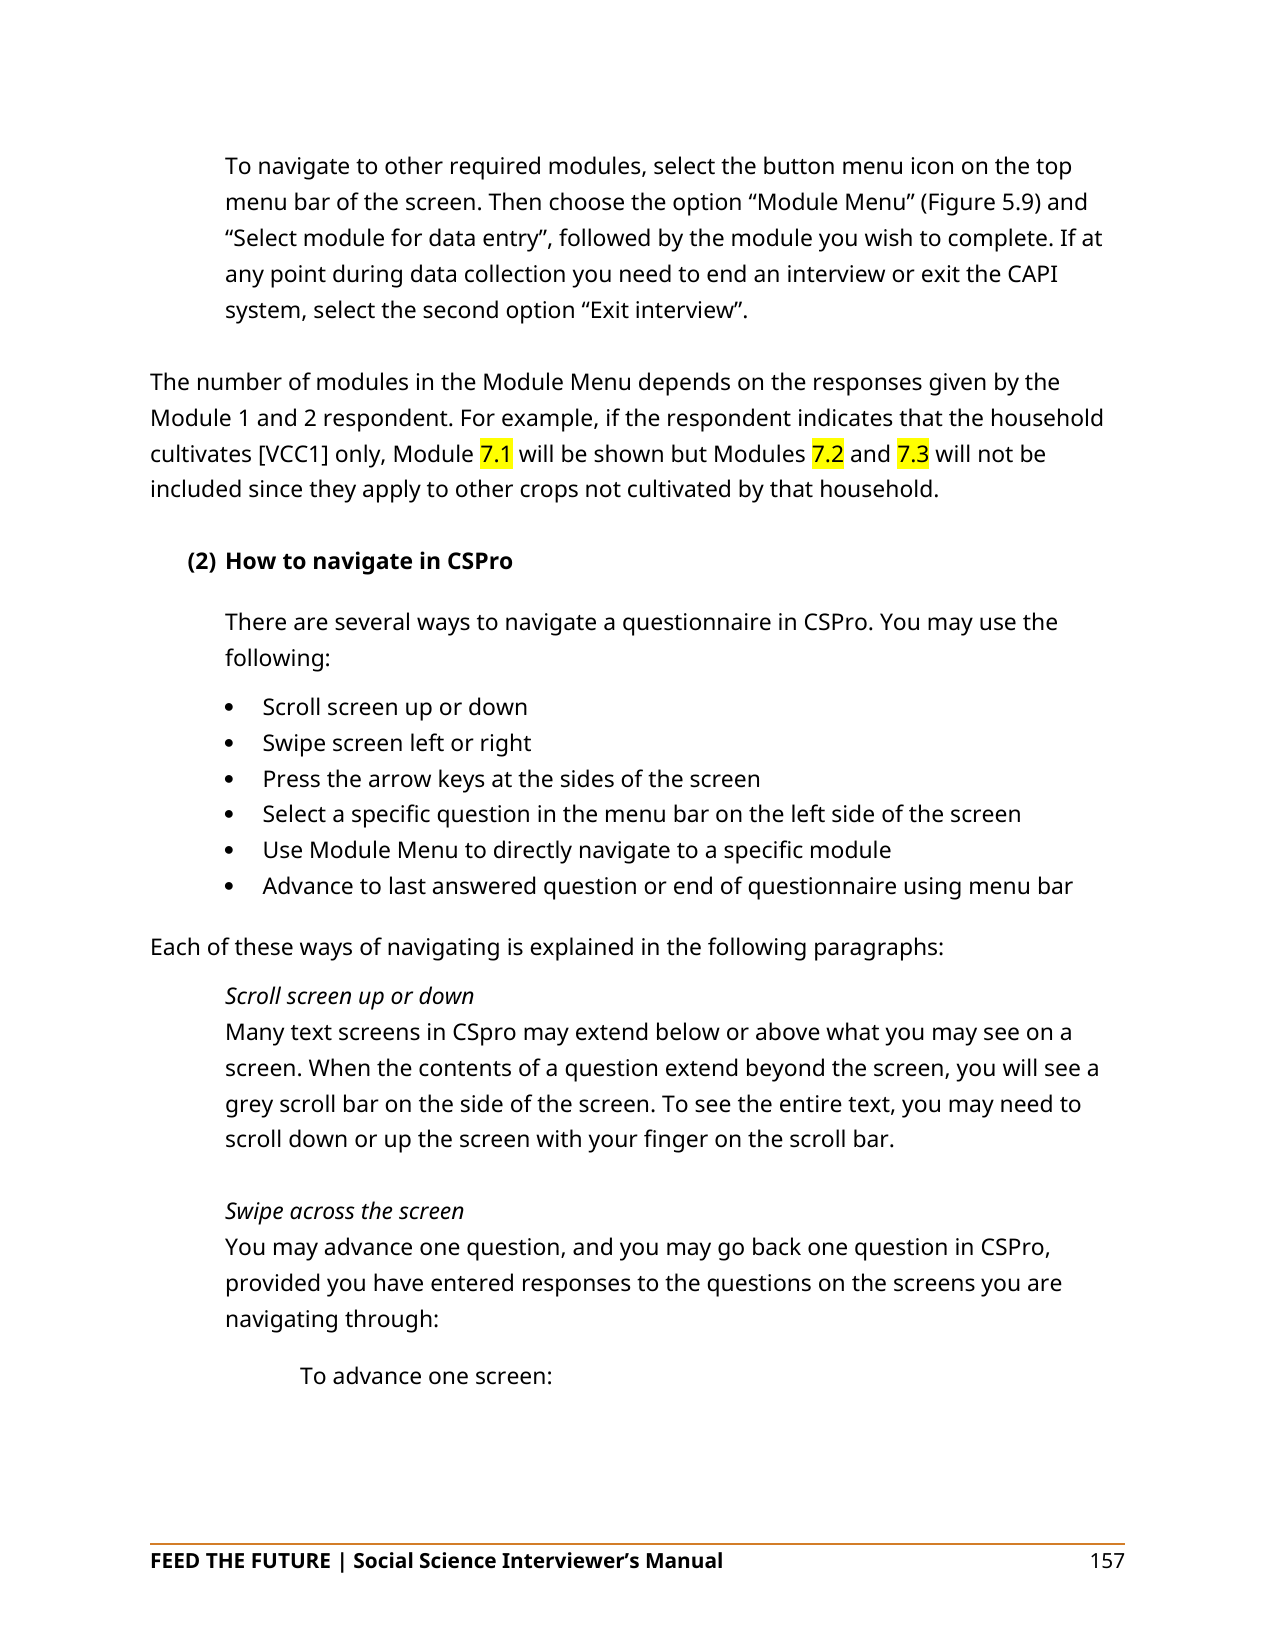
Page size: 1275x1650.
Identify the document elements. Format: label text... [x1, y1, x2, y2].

list Advance to last answered question or end of questionnaire using menu bar [225, 870, 1125, 902]
text Many text screens in CSpro may extend below or above what you may see on a screen. When the contents of a question extend beyond the screen, you will see a grey scroll bar on the side of the screen. To see the entire text, you may need to scroll down or up the screen with your finger on the scroll bar. [225, 1016, 1125, 1155]
list Select a specific question in the menu bar on the left side of the screen [225, 798, 1125, 830]
list Press the arrow keys at the sides of the screen [225, 762, 1125, 794]
text To advance one screen: [300, 1360, 1125, 1391]
text The number of modules in the Module Menu depends on the responses given by the Module 1 and 2 respondent. For example, if the respondent indicates that the household cultivates [VCC1] only, Module 7.1 will be shown but Modules 7.2 and 7.3 will not be included since they apply to other crops not cultivated by that household. [150, 366, 1125, 505]
text You may advance one question, and you may go back one question in CSPro, provided you have entered responses to the questions on the screens you are navigating through: [225, 1231, 1125, 1334]
list How to navigate in CSPro [187, 545, 1125, 577]
list Swipe screen left or right [225, 727, 1125, 758]
text Each of these ways of navigating is explained in the following paragraphs: [150, 931, 1125, 962]
text Scroll screen up or down [225, 980, 1125, 1011]
list Scroll screen up or down [225, 691, 1125, 722]
text There are several ways to navigate a questionnaire in CSPro. You may use the following: [225, 606, 1125, 673]
text Swipe across the screen [225, 1195, 1125, 1227]
list Use Module Menu to directly navigate to a specific module [225, 834, 1125, 866]
text To navigate to other required modules, select the button menu icon on the top menu bar of the screen. Then choose the option “Module Menu” (Figure 5.9) and “Select module for data entry”, followed by the module you wish to complete. If at any point during data collection you need to end an interview or exit the CAPI system, select the second option “Exit interview”. [225, 150, 1125, 325]
